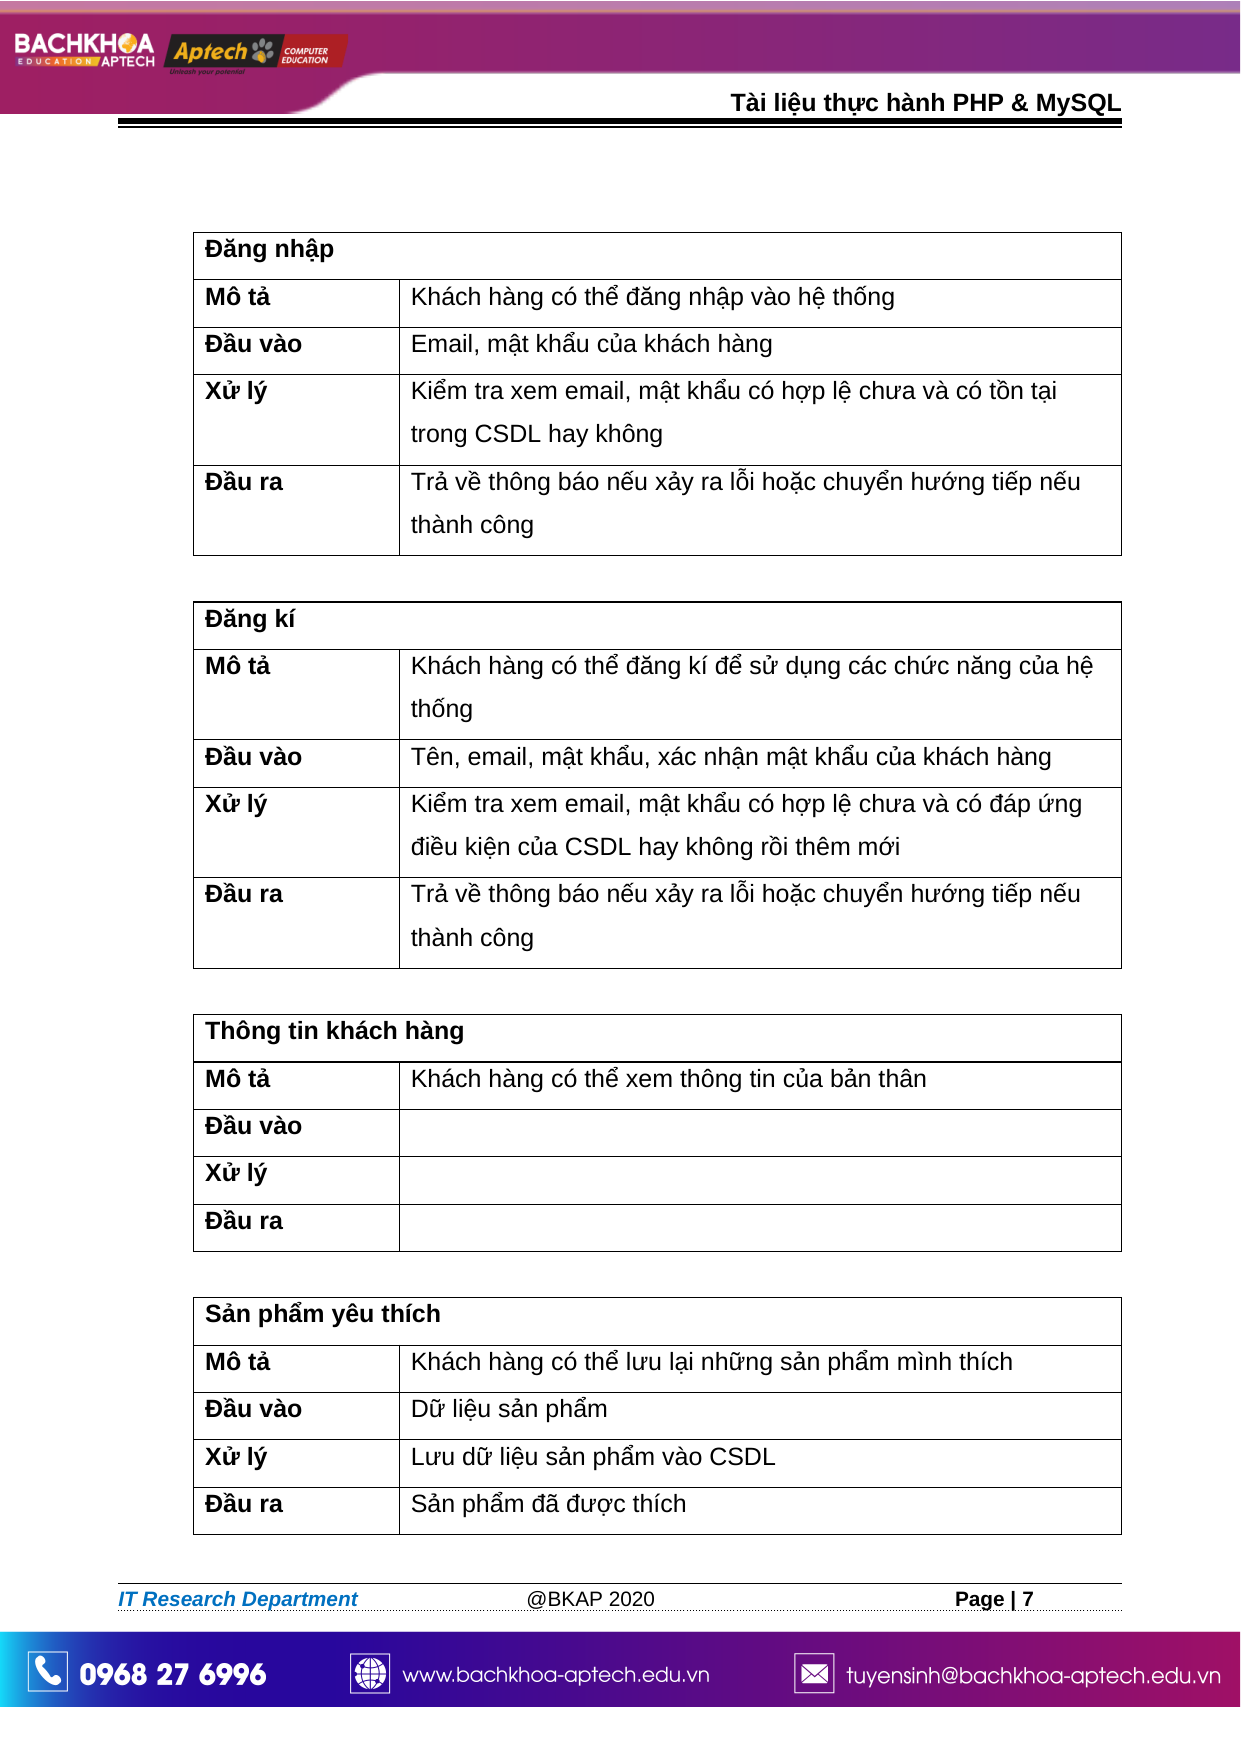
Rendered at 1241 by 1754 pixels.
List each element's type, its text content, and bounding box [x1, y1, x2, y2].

table_cell Khách hàng có thể đăng kí để sử dụng các chức năng của hệ thống [400, 650, 1121, 739]
table_header Thông tin khách hàng [194, 1015, 1121, 1061]
table_header Đăng nhập [194, 233, 1121, 279]
table_cell Mô tả [194, 1346, 399, 1392]
table_cell Kiểm tra xem email, mật khẩu có hợp lệ chưa và có tồn tại trong CSDL hay không [400, 375, 1121, 464]
table_cell Đầu ra [194, 1488, 399, 1534]
table_cell Đầu vào [194, 1110, 399, 1156]
table_cell Đầu vào [194, 328, 399, 374]
table_cell Xử lý [194, 375, 399, 464]
table_cell Đầu vào [194, 740, 399, 787]
table_cell Mô tả [194, 280, 399, 327]
table_cell Sản phẩm đã được thích [400, 1488, 1121, 1534]
table_cell Khách hàng có thể lưu lại những sản phẩm mình thích [400, 1346, 1121, 1392]
table_cell [400, 1157, 1121, 1203]
table_cell Email, mật khẩu của khách hàng [400, 328, 1121, 374]
table_header Đăng kí [194, 603, 1121, 649]
table_cell [400, 1110, 1121, 1156]
table_cell Khách hàng có thể xem thông tin của bản thân [400, 1063, 1121, 1109]
table_cell [400, 1205, 1121, 1251]
table_cell Tên, email, mật khẩu, xác nhận mật khẩu của khách hàng [400, 740, 1121, 787]
table_cell Khách hàng có thể đăng nhập vào hệ thống [400, 280, 1121, 327]
table_cell Kiểm tra xem email, mật khẩu có hợp lệ chưa và có đáp ứng điều kiện của CSDL hay không rồi thêm mới [400, 788, 1121, 877]
table_cell Mô tả [194, 650, 399, 739]
table_cell Đầu ra [194, 1205, 399, 1251]
table_cell Đầu ra [194, 878, 399, 968]
table_cell Mô tả [194, 1063, 399, 1109]
table_cell Xử lý [194, 1440, 399, 1487]
picture [0, 1, 1241, 114]
table_cell Lưu dữ liệu sản phẩm vào CSDL [400, 1440, 1121, 1487]
table_header Sản phẩm yêu thích [194, 1298, 1121, 1344]
table_cell Xử lý [194, 788, 399, 877]
table_cell Xử lý [194, 1157, 399, 1203]
picture [1092, 96, 1102, 108]
table_cell Đầu ra [194, 466, 399, 555]
table_cell Đầu vào [194, 1393, 399, 1439]
picture [0, 1631, 1241, 1707]
table_cell Trả về thông báo nếu xảy ra lỗi hoặc chuyển hướng tiếp nếu thành công [400, 878, 1121, 968]
table_cell Dữ liệu sản phẩm [400, 1393, 1121, 1439]
table_cell Trả về thông báo nếu xảy ra lỗi hoặc chuyển hướng tiếp nếu thành công [400, 466, 1121, 555]
